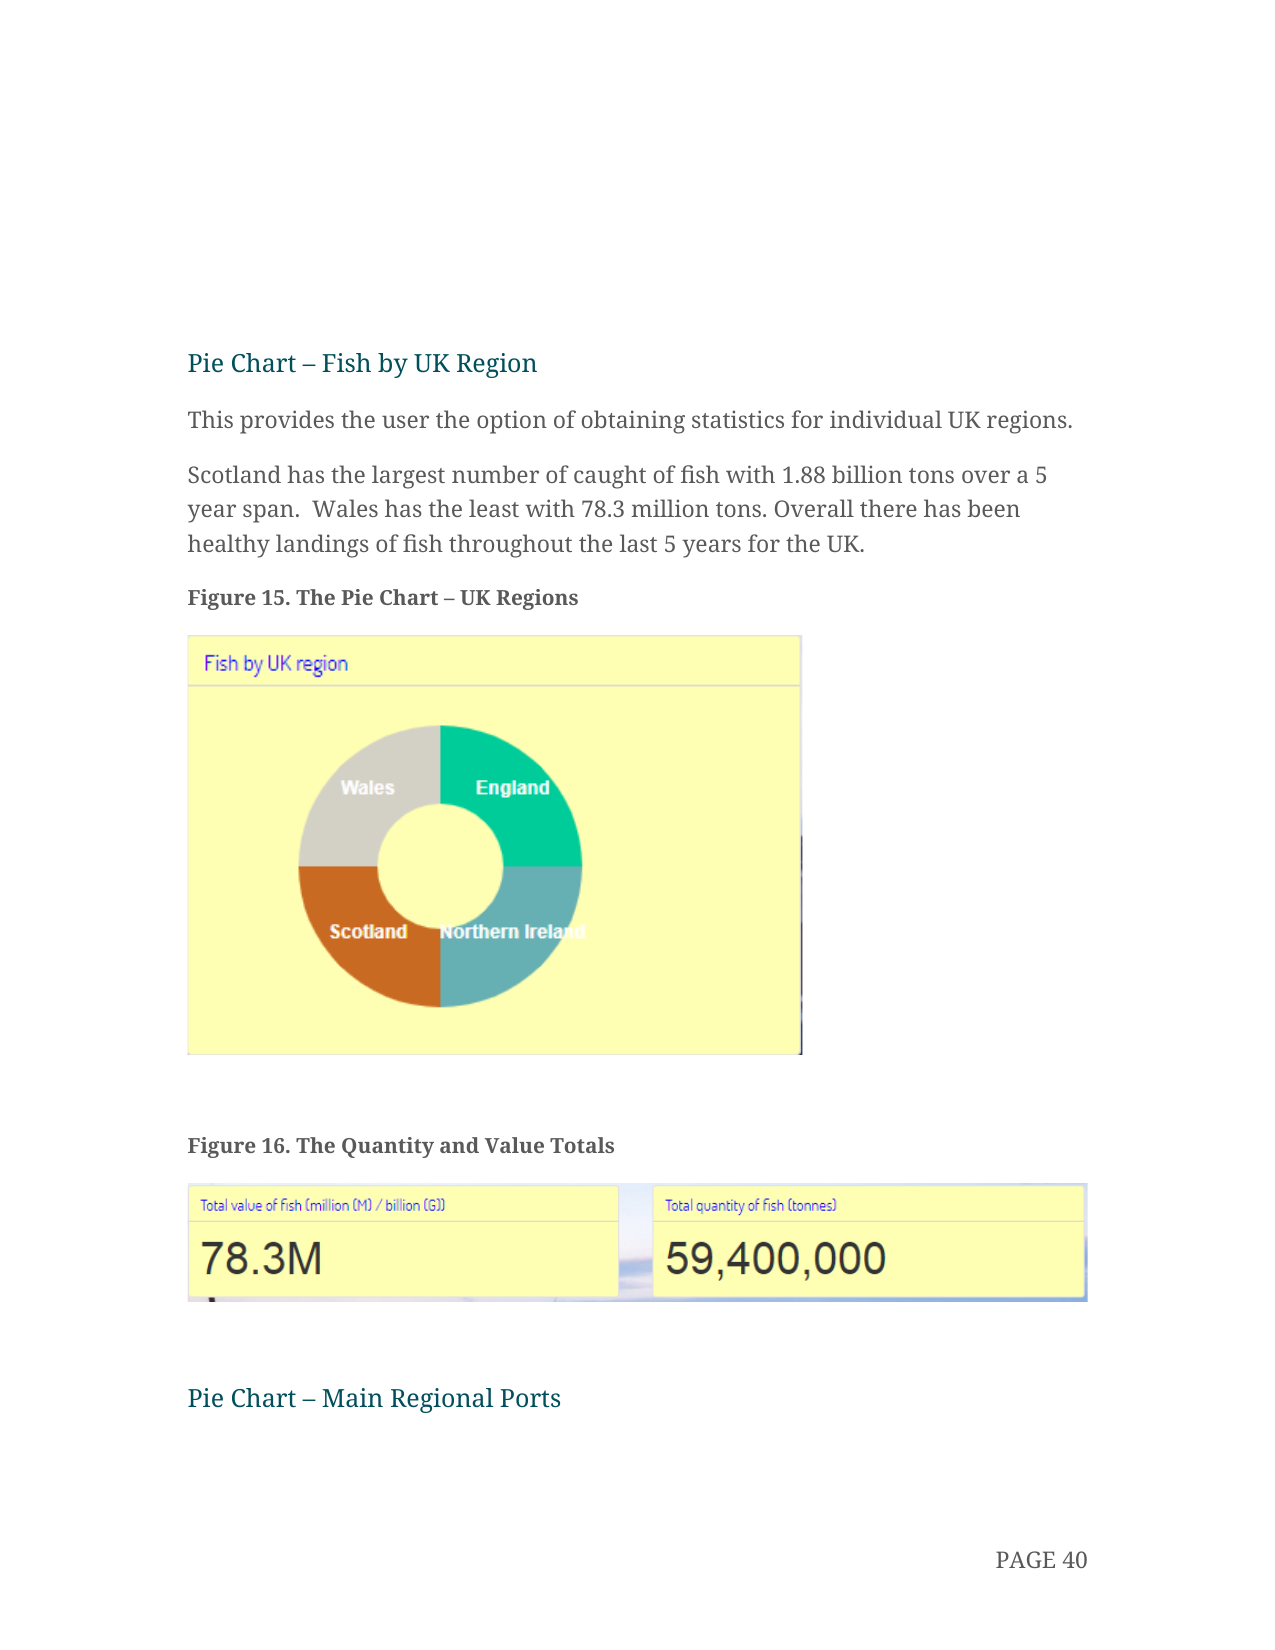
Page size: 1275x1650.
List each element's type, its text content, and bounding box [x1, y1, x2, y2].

picture [187, 1183, 1088, 1302]
picture [187, 635, 803, 1055]
text Scotland has the largest number of caught of fish with 1.88 billion tons over a 5 year span. Wales has the least with 78.3 million tons. Overall there has been healthy landings of fish throughout the last 5 years for the UK. [187, 459, 1087, 559]
text Pie Chart – Fish by UK Region [187, 346, 1087, 380]
text Figure 15. The Pie Chart – UK Regions [187, 583, 1087, 611]
text Pie Chart – Main Regional Ports [187, 1381, 1087, 1415]
text This provides the user the option of obtaining statistics for individual UK regions. [187, 404, 1087, 435]
text Figure 16. The Quantity and Value Totals [187, 1131, 1087, 1159]
